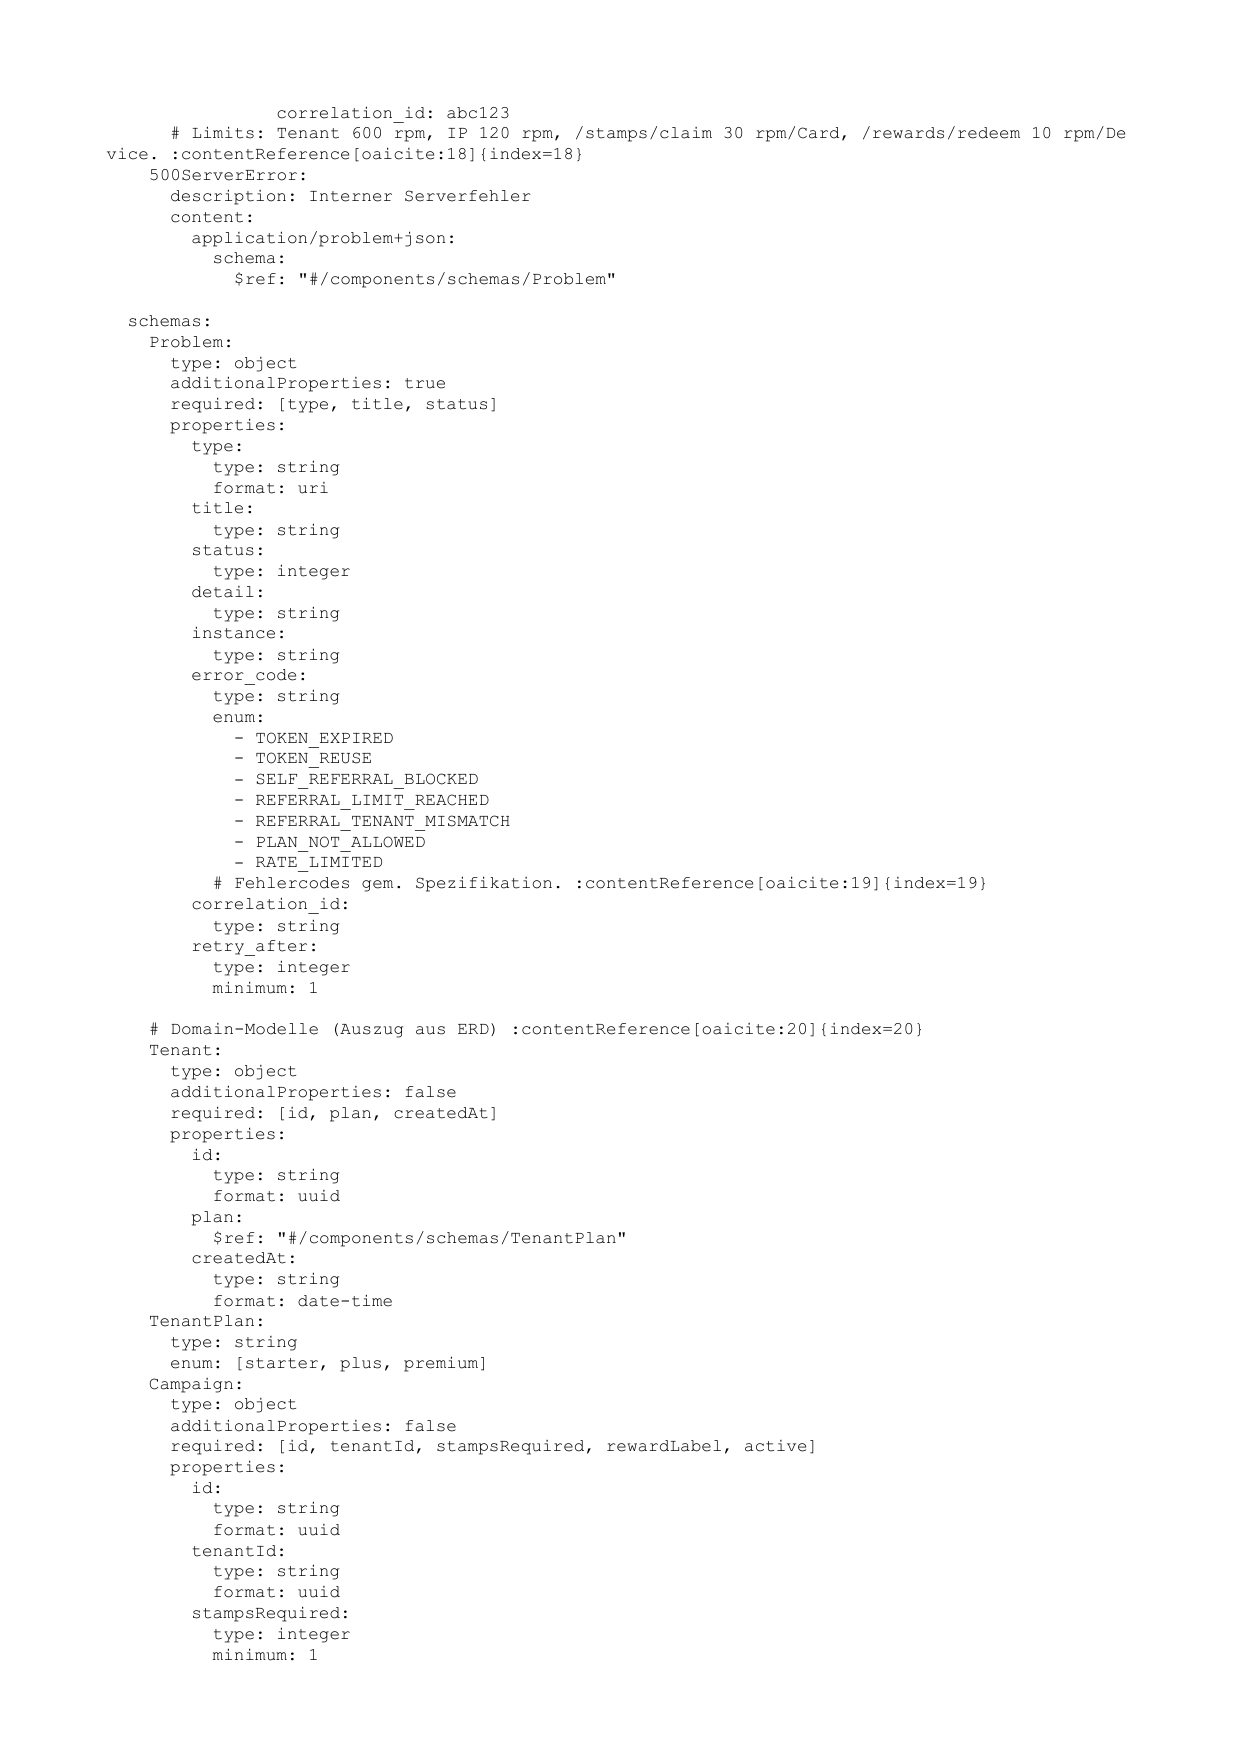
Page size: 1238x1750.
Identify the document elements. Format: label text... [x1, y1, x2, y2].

text detail: [191, 581, 386, 602]
text stampsRequired: [191, 1602, 387, 1623]
text retry_after: [191, 936, 387, 956]
text type: string [212, 1561, 387, 1581]
text type: string [170, 1332, 524, 1352]
text format: uuid [212, 1185, 376, 1205]
text required: [id, tenantId, stampsRequired, rewardLabel, active] [170, 1436, 855, 1456]
text REFERRAL_TENANT_MISMATCH [244, 810, 547, 830]
text properties: [170, 1123, 536, 1143]
text type: integer [212, 560, 386, 581]
text Limits: Tenant 600 rpm, IP 120 rpm, /stamps/claim 30 rpm/Card, /rewards/redeem 10 rpm/De [181, 122, 1164, 143]
text 00ServerError: [159, 164, 344, 184]
text TOKEN_REUSE [244, 748, 429, 768]
text plan: [191, 1206, 376, 1226]
text PLAN_NOT_ALLOWED [244, 831, 547, 851]
text instance: [191, 623, 386, 643]
text type: object [170, 1394, 855, 1414]
text schema: [212, 248, 493, 268]
text Campaign: [149, 1373, 524, 1393]
text Fehlercodes gem. Spezifikation. :contentReference[oaicite:19]{index=19} [223, 873, 1026, 893]
text title: [191, 498, 386, 518]
text Tenant: [149, 1039, 259, 1060]
text type: integer [212, 1623, 387, 1643]
text type: string [212, 602, 386, 622]
text properties: [170, 414, 536, 434]
text TOKEN_EXPIRED [244, 727, 429, 747]
text vice. :contentReference[oaicite:18]{index=18} [106, 143, 621, 163]
text format: uuid [212, 1519, 387, 1539]
text type: string [212, 1164, 376, 1185]
text format: uuid [212, 1582, 387, 1602]
text id: [191, 1477, 855, 1497]
text createdAt: [191, 1248, 333, 1268]
text enum: [212, 706, 386, 727]
text required: [id, plan, createdAt] [170, 1102, 536, 1122]
text content: [170, 206, 568, 226]
text type: string [212, 1269, 524, 1289]
text id: [191, 1144, 259, 1164]
text SELF_REFERRAL_BLOCKED [244, 768, 547, 789]
text type: string [212, 456, 386, 476]
text additionalProperties: false [170, 1415, 855, 1435]
text ref: "#/components/schemas/TenantPlan" [223, 1227, 664, 1247]
text error_code: [191, 665, 386, 685]
text enum: [starter, plus, premium] [170, 1352, 524, 1372]
text correlation_id: [191, 894, 387, 914]
text type: string [212, 644, 386, 664]
text type: string [212, 915, 387, 935]
text additionalProperties: false [170, 1081, 536, 1101]
text - [234, 789, 269, 810]
text RATE_LIMITED [244, 852, 547, 872]
text type: [191, 435, 536, 455]
text correlation_id: abc123 [276, 102, 546, 122]
text schemas: [127, 310, 248, 330]
text Domain-Modelle (Auszug aus ERD) :contentReference[oaicite:20]{index=20} [159, 1019, 962, 1039]
text Problem: [149, 331, 269, 351]
text tenantId: [191, 1540, 387, 1560]
text description: Interner Serverfehler [170, 185, 568, 205]
text format: date-time [212, 1290, 524, 1310]
text TenantPlan: [149, 1311, 524, 1331]
text minimum: 1 [212, 977, 387, 997]
text additionalProperties: true [170, 373, 536, 393]
text type: string [212, 1498, 387, 1518]
text status: [191, 540, 386, 560]
text required: [type, title, status] [170, 394, 536, 414]
text type: string [212, 519, 386, 539]
text type: object [170, 1060, 333, 1081]
text ref: "#/components/schemas/Problem" [244, 268, 653, 289]
text type: integer [212, 957, 387, 977]
text properties: [170, 1457, 855, 1477]
text application/problem+json: [191, 227, 493, 247]
text type: string [212, 685, 386, 706]
text type: object [170, 352, 536, 372]
text format: uri [212, 477, 386, 497]
text REFERRAL_LIMIT_REACHED [244, 789, 547, 809]
text minimum: 1 [212, 1644, 387, 1664]
